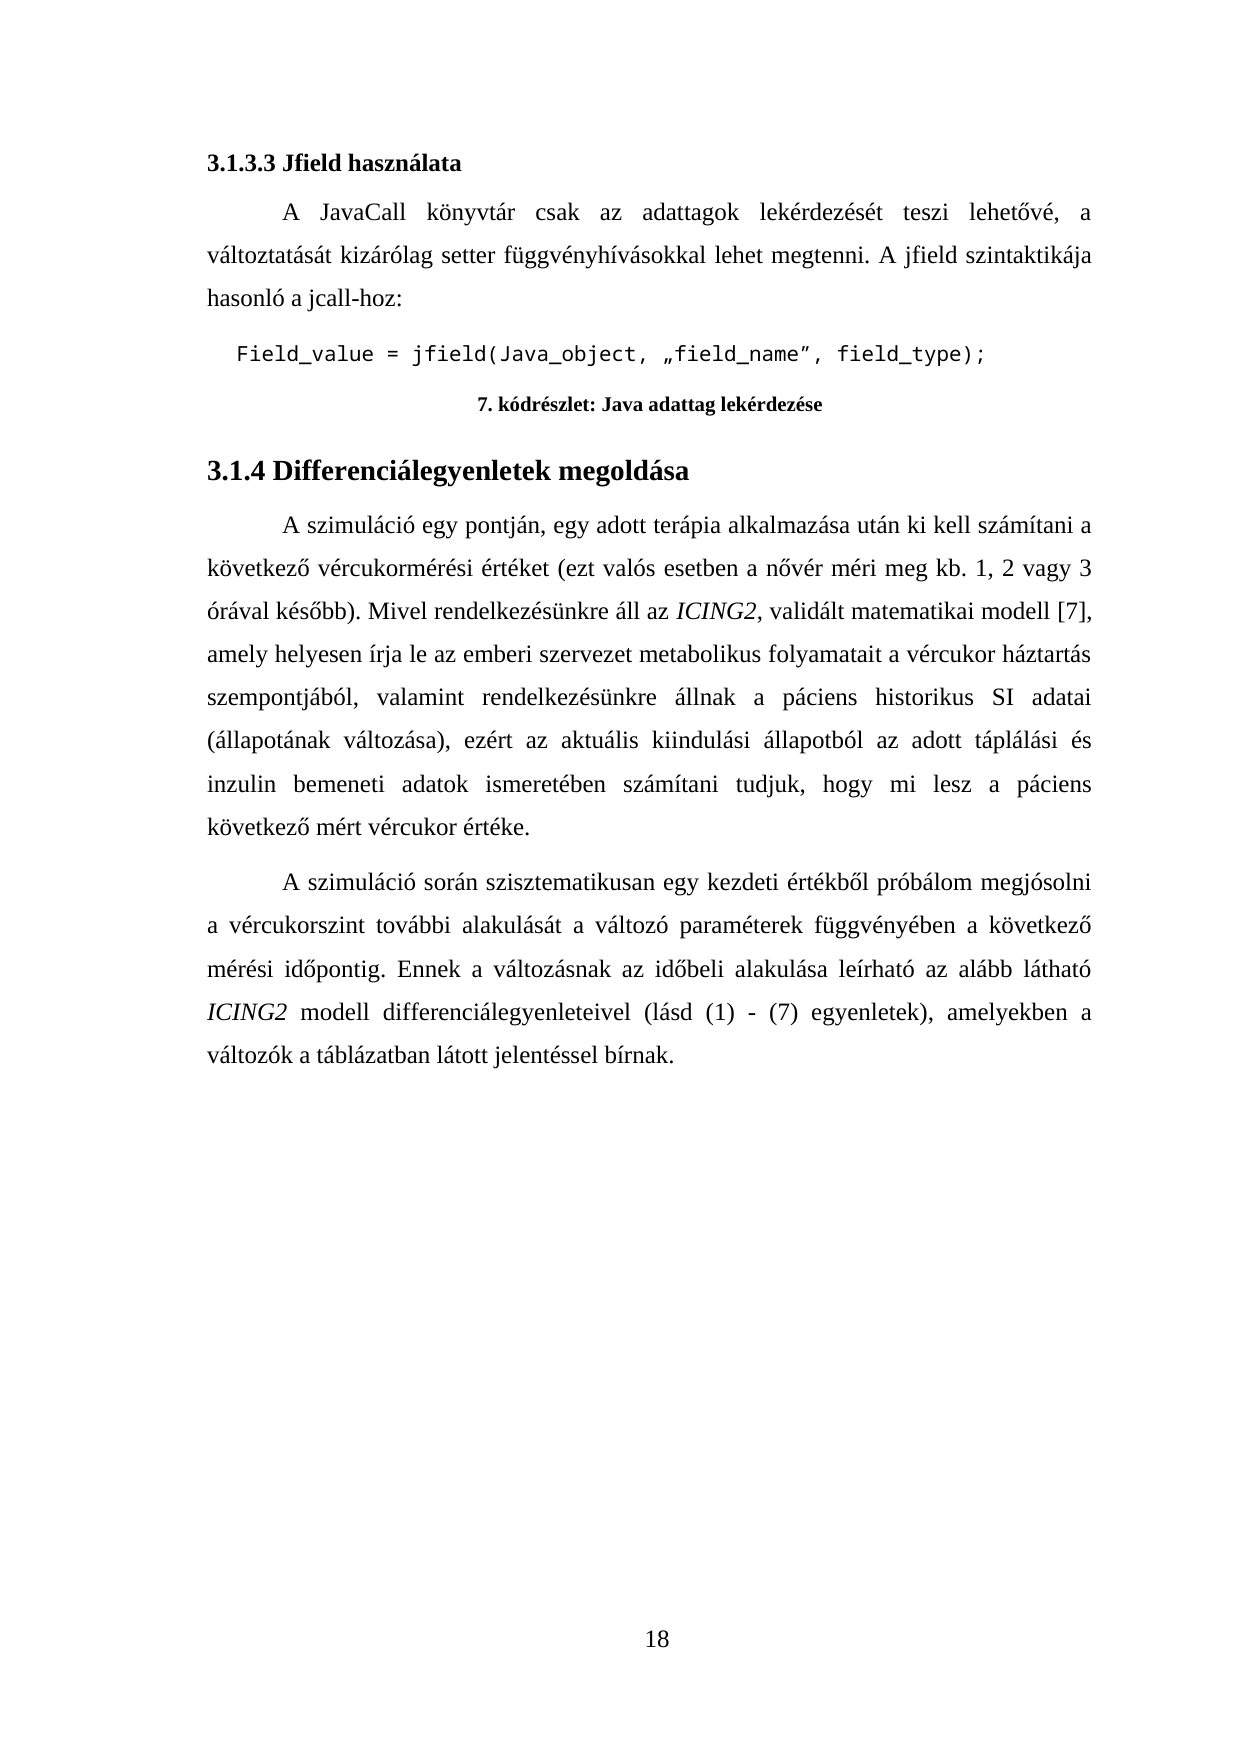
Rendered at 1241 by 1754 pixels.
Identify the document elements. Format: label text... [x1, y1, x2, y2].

subtitle Differenciálegyenletek megoldása [207, 453, 1092, 487]
text A szimuláció egy pontján, egy adott terápia alkalmazása után ki kell számítani a következő vércukormérési értéket (ezt valós esetben a nővér méri meg kb. 1, 2 vagy 3 órával később). Mivel rendelkezésünkre áll az ICING2, validált matematikai modell [7], amely helyesen írja le az emberi szervezet metabolikus folyamatait a vércukor háztartás szempontjából, valamint rendelkezésünkre állnak a páciens historikus SI adatai (állapotának változása), ezért az aktuális kiindulási állapotból az adott táplálási és inzulin bemeneti adatok ismeretében számítani tudjuk, hogy mi lesz a páciens következő mért vércukor értéke. [207, 510, 1092, 841]
subtitle Jfield használata [207, 148, 1092, 176]
text A JavaCall könyvtár csak az adattagok lekérdezését teszi lehetővé, a változtatását kizárólag setter függvényhívásokkal lehet megtenni. A jfield szintaktikája hasonló a jcall-hoz: [207, 197, 1092, 312]
text Field_value = jfield(Java_object, „field_name”, field_type); [236, 339, 1092, 367]
text 7. kódrészlet: Java adattag lekérdezése [207, 392, 1092, 416]
text A szimuláció során szisztematikusan egy kezdeti értékből próbálom megjósolni a vércukorszint további alakulását a változó paraméterek függvényében a következő mérési időpontig. Ennek a változásnak az időbeli alakulása leírható az alább látható ICING2 modell differenciálegyenleteivel (lásd (1) - (7) egyenletek), amelyekben a változók a táblázatban látott jelentéssel bírnak. [207, 867, 1092, 1069]
